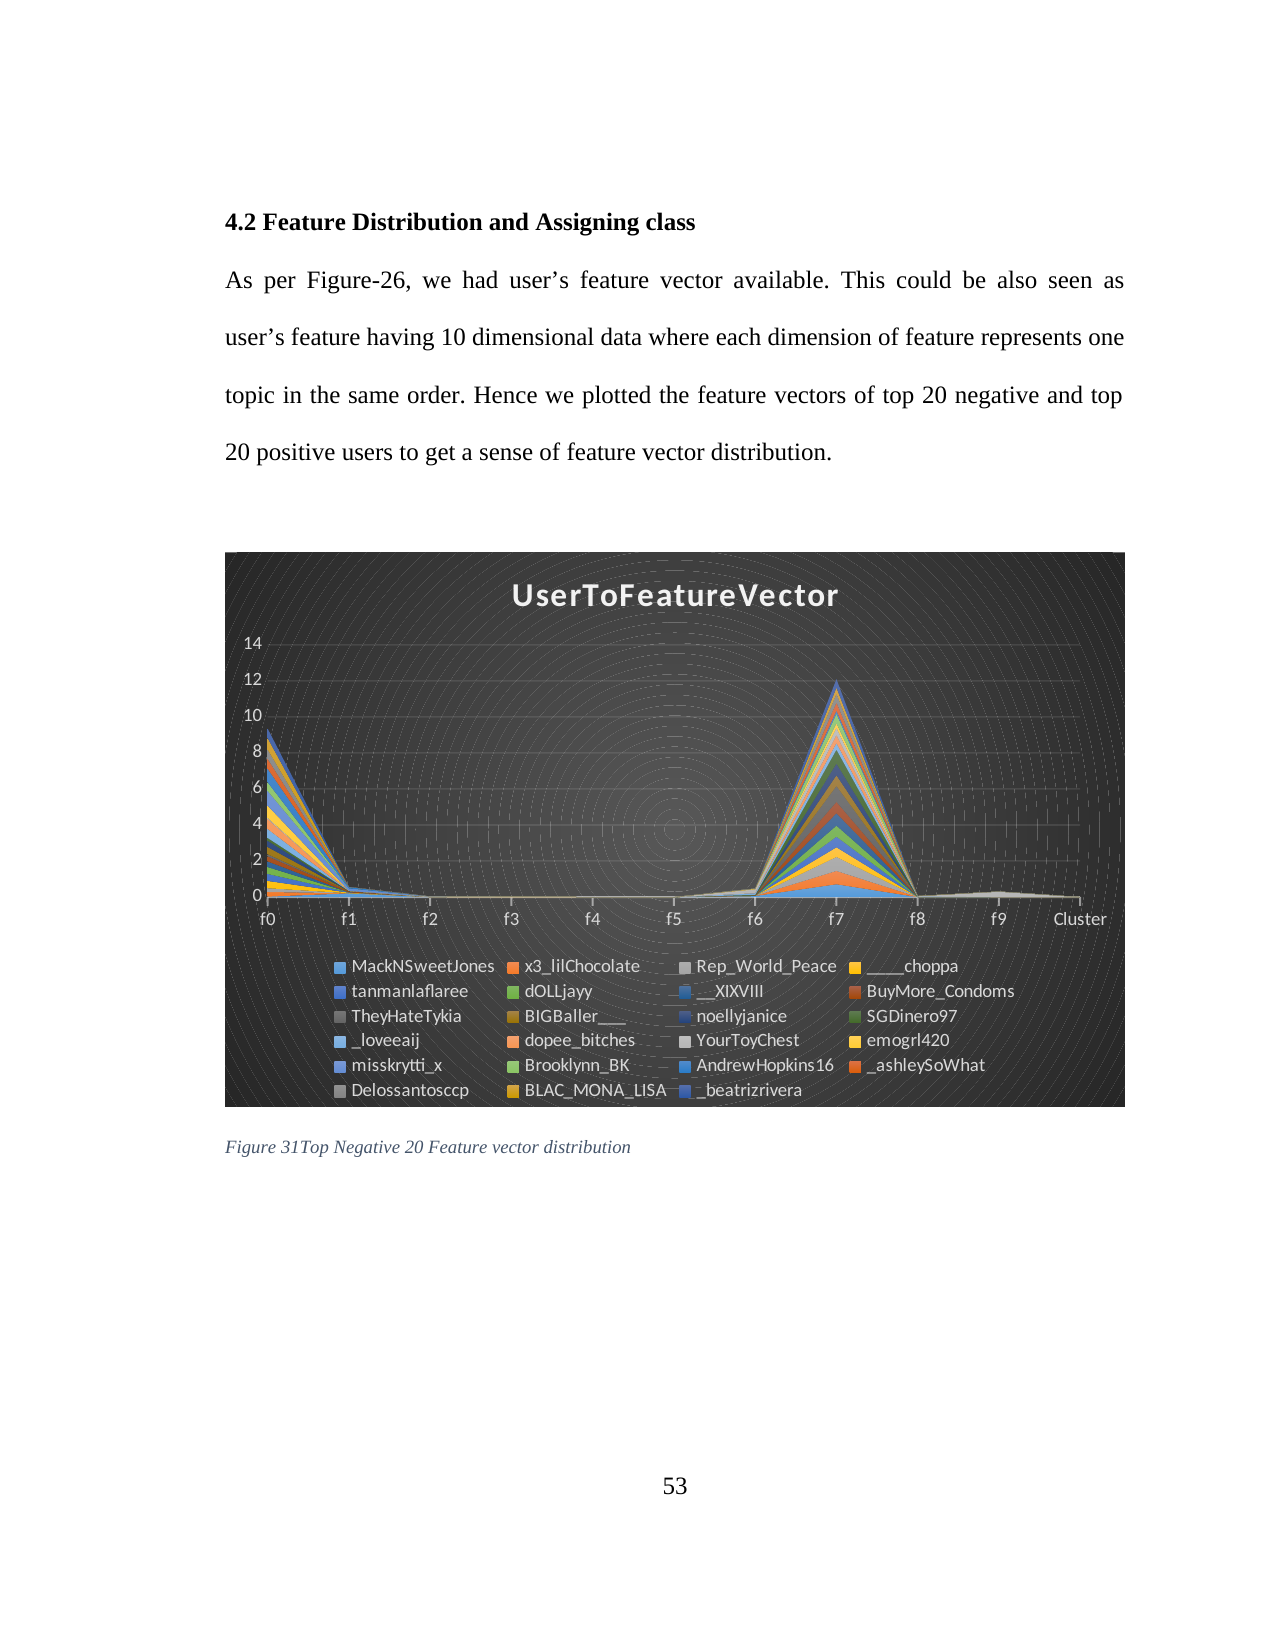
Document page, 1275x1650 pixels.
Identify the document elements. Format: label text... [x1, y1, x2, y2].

text 4.2 Feature Distribution and Assigning class [225, 207, 1125, 236]
text As per Figure-26, we had user’s feature vector available. This could be also seen as user’s feature having 10 dimensional data where each dimension of feature represents one topic in the same order. Hence we plotted the feature vectors of top 20 negative and top 20 positive users to get a sense of feature vector distribution. [225, 265, 1125, 466]
